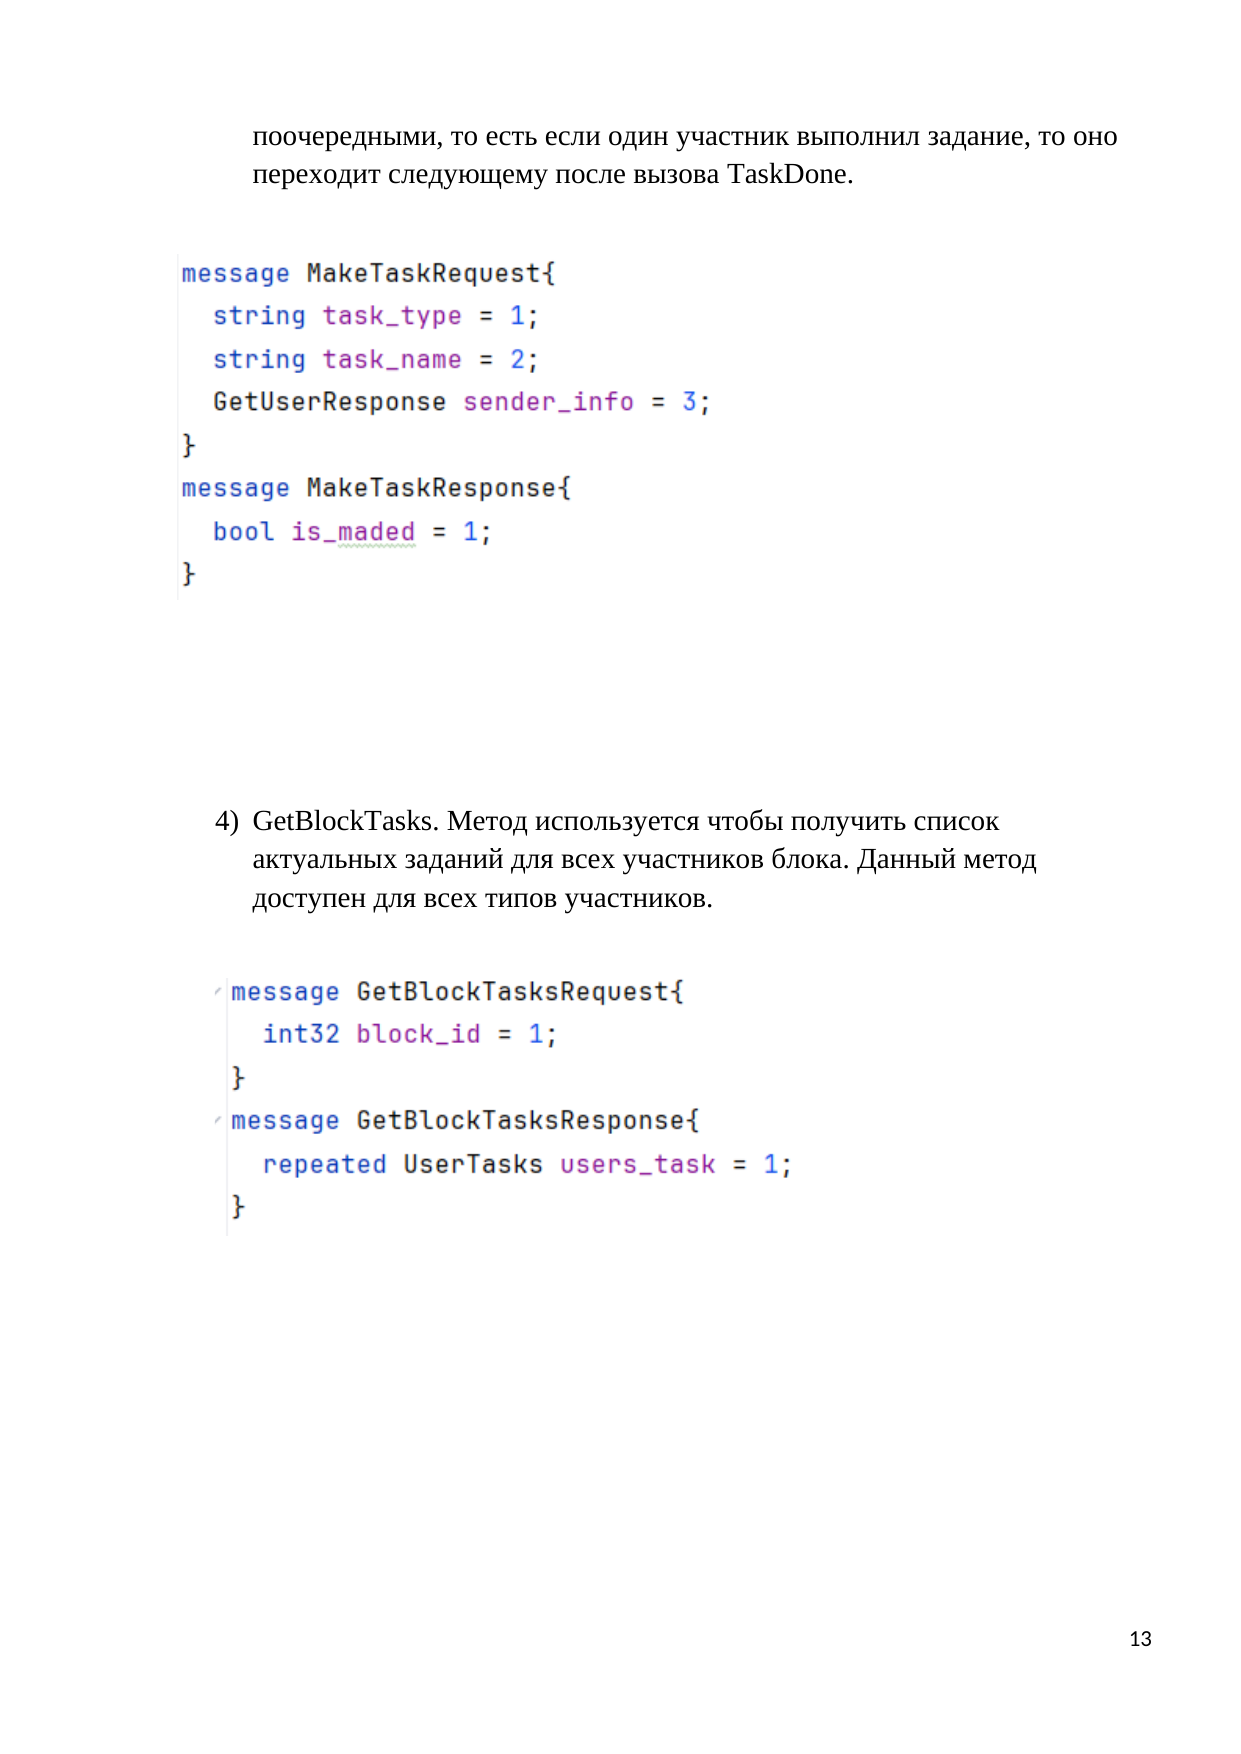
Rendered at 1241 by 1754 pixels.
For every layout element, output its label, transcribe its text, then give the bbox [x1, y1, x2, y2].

picture [214, 978, 817, 1236]
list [215, 118, 1152, 190]
list GetBlockTasks. Метод используется чтобы получить список актуальных заданий для всех участников блока. Данный метод доступен для всех типов участников. [215, 803, 1152, 914]
picture [177, 254, 737, 600]
